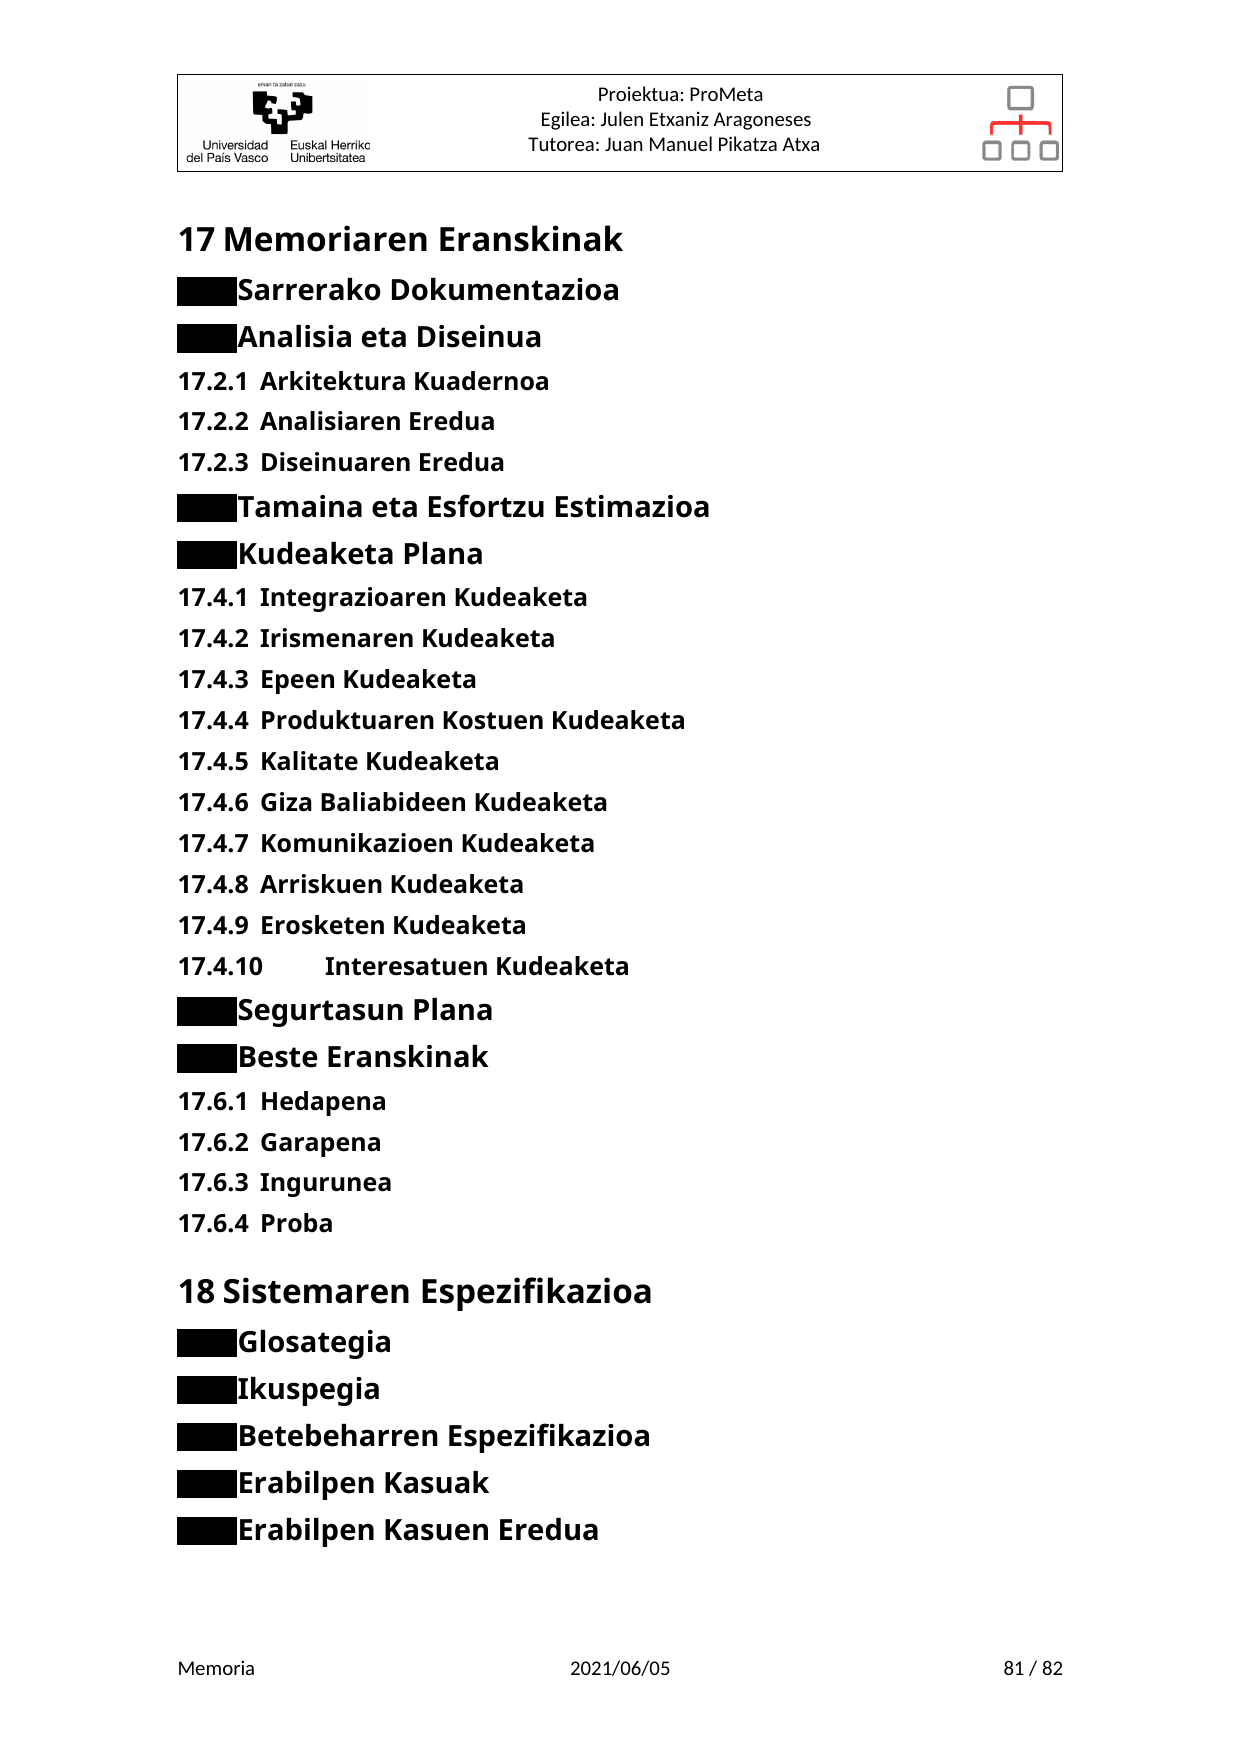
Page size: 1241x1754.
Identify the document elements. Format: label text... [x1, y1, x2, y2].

subtitle Memoriaren Eranskinak [177, 216, 1063, 261]
subtitle Analisiaren Eredua [177, 404, 1063, 438]
subtitle Interesatuen Kudeaketa [177, 948, 1063, 982]
subtitle Epeen Kudeaketa [177, 662, 1063, 696]
subtitle Segurtasun Plana [177, 989, 1063, 1029]
subtitle Erosketen Kudeaketa [177, 907, 1063, 941]
subtitle Giza Baliabideen Kudeaketa [177, 784, 1063, 819]
subtitle Garapena [177, 1124, 1063, 1158]
subtitle Integrazioaren Kudeaketa [177, 580, 1063, 614]
subtitle Beste Eranskinak [177, 1036, 1063, 1076]
subtitle Hedapena [177, 1083, 1063, 1117]
subtitle Produktuaren Kostuen Kudeaketa [177, 703, 1063, 737]
subtitle Analisia eta Diseinua [177, 316, 1063, 356]
subtitle Diseinuaren Eredua [177, 445, 1063, 479]
subtitle Ikuspegia [177, 1368, 1063, 1408]
subtitle Proba [177, 1206, 1063, 1240]
subtitle Erabilpen Kasuen Eredua [177, 1509, 1063, 1548]
subtitle Betebeharren Espezifikazioa [177, 1415, 1063, 1454]
subtitle Ingurunea [177, 1165, 1063, 1199]
subtitle Sarrerako Dokumentazioa [177, 269, 1063, 309]
subtitle Tamaina eta Esfortzu Estimazioa [177, 486, 1063, 526]
subtitle Kudeaketa Plana [177, 533, 1063, 573]
subtitle Arriskuen Kudeaketa [177, 866, 1063, 901]
subtitle Kalitate Kudeaketa [177, 744, 1063, 778]
subtitle Glosategia [177, 1321, 1063, 1361]
subtitle Sistemaren Espezifikazioa [177, 1268, 1063, 1313]
picture [182, 80, 370, 162]
subtitle Erabilpen Kasuak [177, 1462, 1063, 1502]
subtitle Irismenaren Kudeaketa [177, 621, 1063, 655]
picture [978, 80, 1060, 162]
subtitle Komunikazioen Kudeaketa [177, 826, 1063, 859]
subtitle Arkitektura Kuadernoa [177, 363, 1063, 397]
